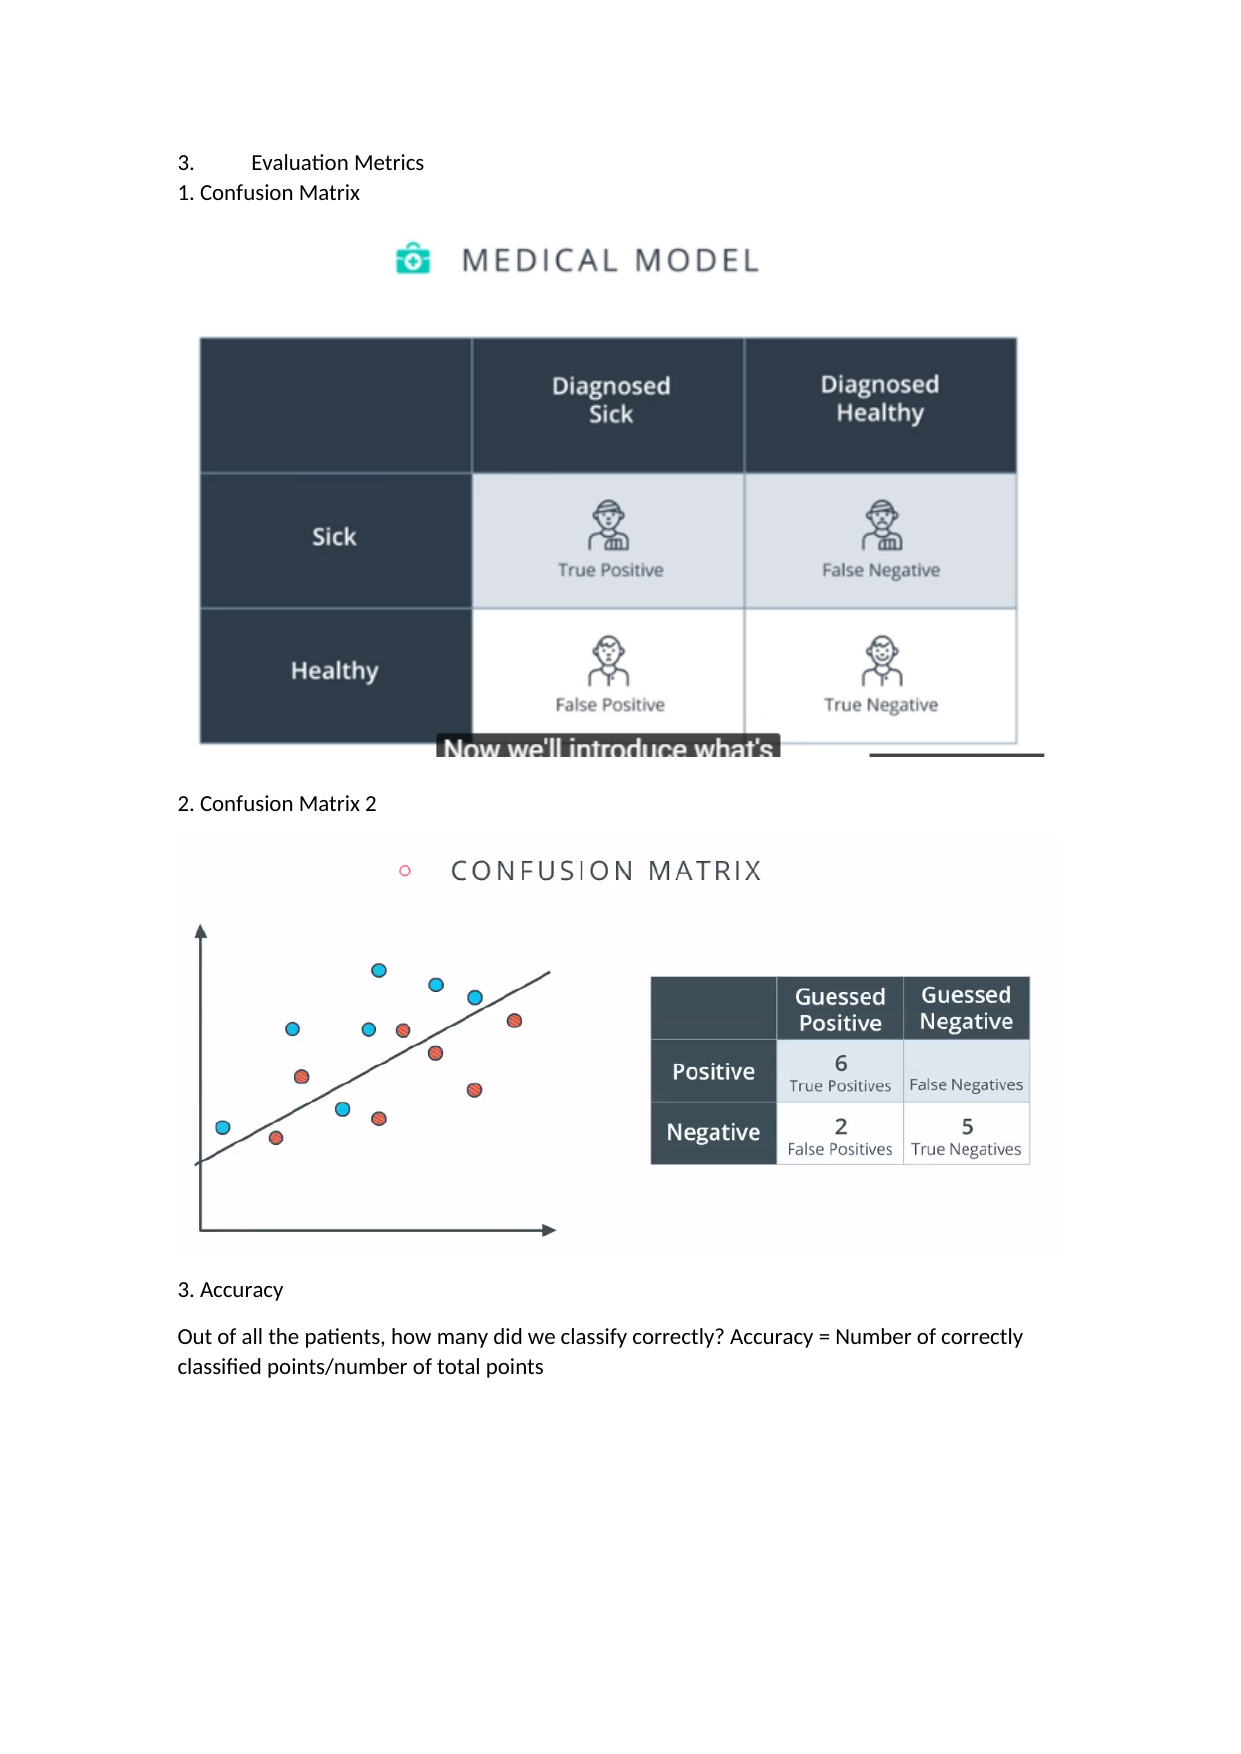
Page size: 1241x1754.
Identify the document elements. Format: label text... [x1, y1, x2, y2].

picture [177, 208, 1045, 757]
list Evaluation Metrics [177, 148, 1063, 176]
list Accuracy [177, 1275, 1063, 1303]
picture [177, 835, 1062, 1256]
text Out of all the patients, how many did we classify correctly? Accuracy = Number of correctly classified points/number of total points [177, 1322, 1063, 1380]
list Confusion Matrix 2 [177, 789, 1063, 817]
list Confusion Matrix [177, 178, 1063, 206]
